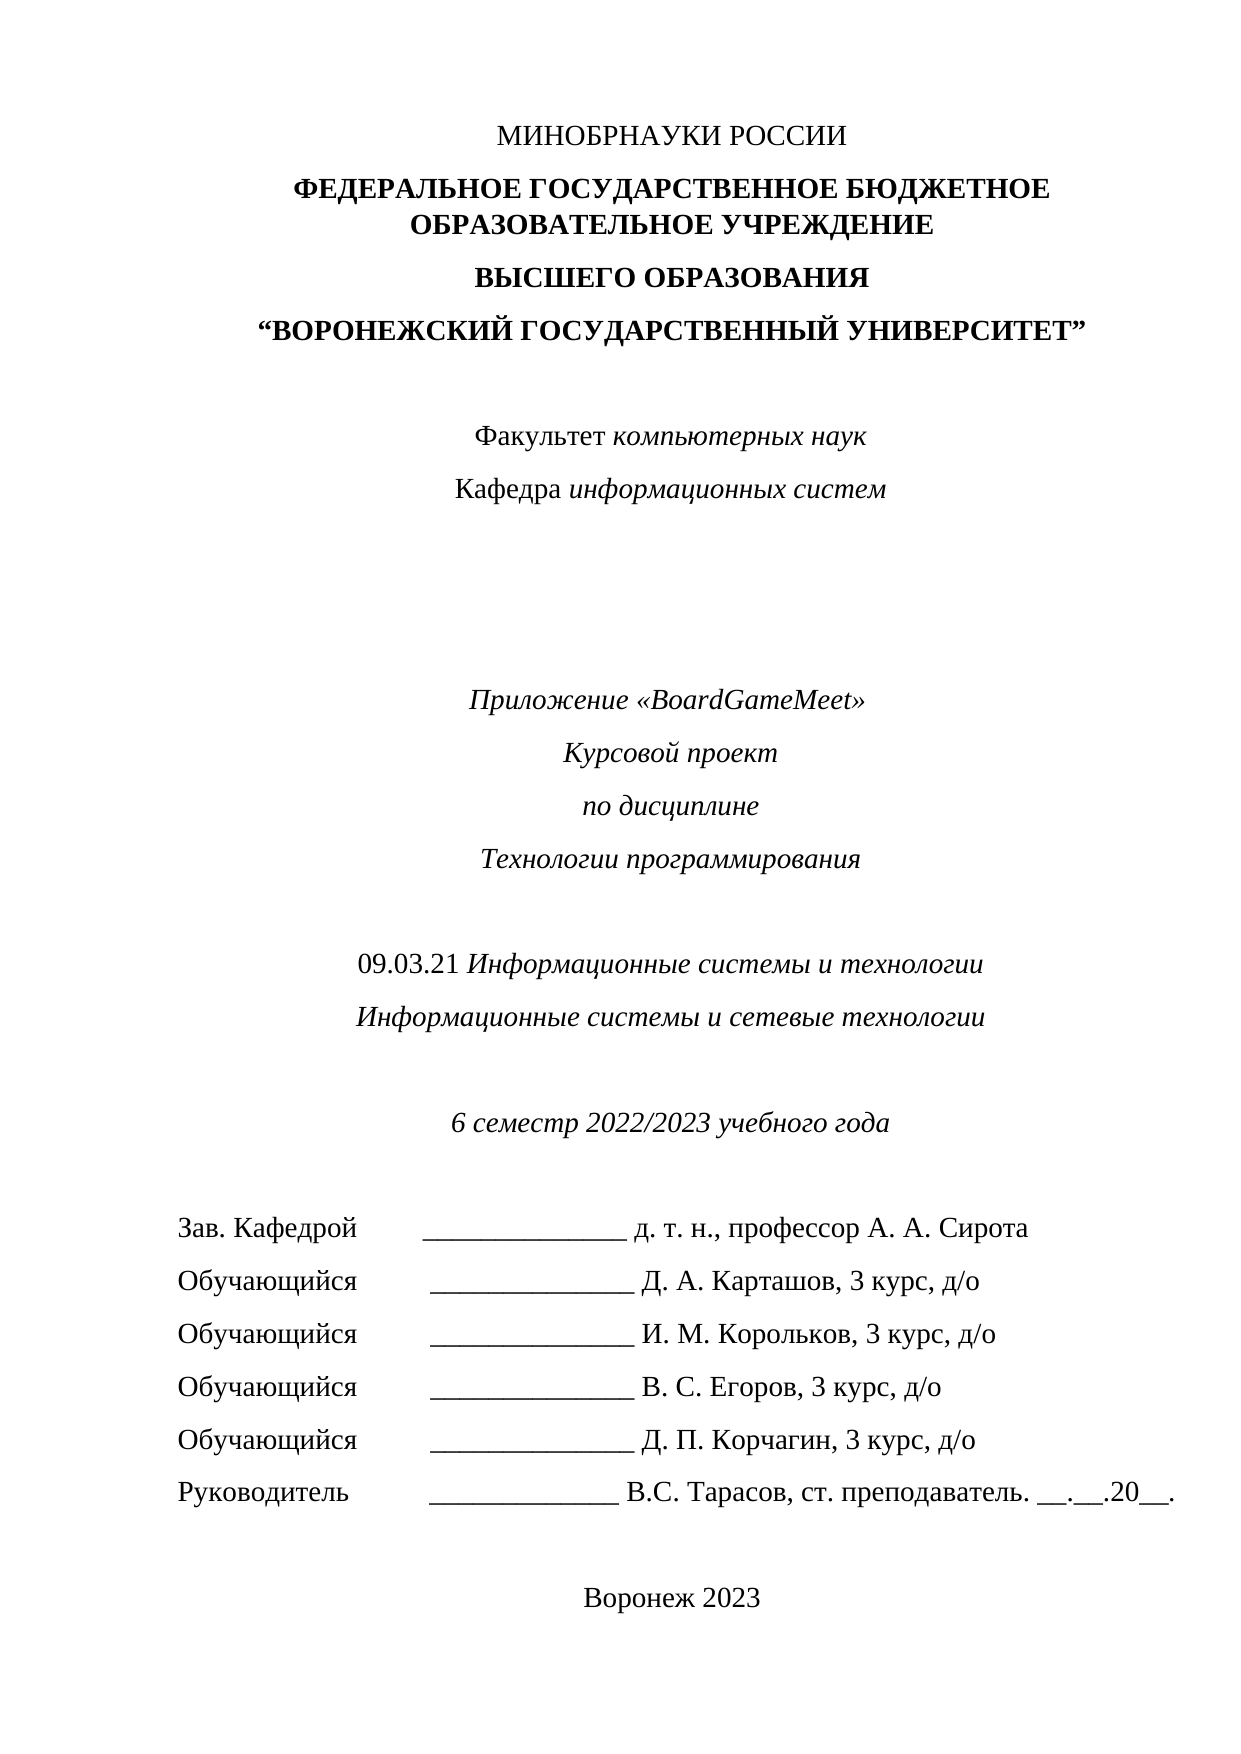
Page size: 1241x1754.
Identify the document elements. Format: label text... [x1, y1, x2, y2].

text Кафедра информационных систем [177, 471, 1167, 505]
text 6 семестр 2022/2023 учебного года [177, 1105, 1167, 1138]
text Зав. Кафедрой ______________ д. т. н., профессор А. А. Сирота [177, 1211, 1167, 1244]
text Обучающийся ______________ Д. А. Карташов, 3 курс, д/о [177, 1263, 1167, 1297]
text Информационные системы и сетевые технологии [177, 999, 1167, 1033]
text Технологии программирования [177, 841, 1167, 874]
text Приложение «BoardGameMeet» [177, 682, 1240, 716]
text Обучающийся ______________ Д. П. Корчагин, 3 курс, д/о [177, 1422, 1167, 1455]
text “ВОРОНЕЖСКИЙ ГОСУДАРСТВЕННЫЙ УНИВЕРСИТЕТ” [177, 313, 1167, 346]
text по дисциплине [177, 788, 1167, 822]
text Руководитель _____________ В.С. Тарасов, ст. преподаватель. __.__.20__. [177, 1474, 1230, 1508]
text МИНОБРНАУКИ РОССИИ [177, 118, 1167, 152]
text Воронеж 2023 [177, 1580, 1167, 1614]
text ВЫСШЕГО ОБРАЗОВАНИЯ [177, 260, 1167, 293]
text Курсовой проект [177, 735, 1167, 769]
text Факультет компьютерных наук [177, 418, 1167, 452]
text ФЕДЕРАЛЬНОЕ ГОСУДАРСТВЕННОЕ БЮДЖЕТНОЕ ОБРАЗОВАТЕЛЬНОЕ УЧРЕЖДЕНИЕ [177, 171, 1167, 241]
text 09.03.21 Информационные системы и технологии [177, 946, 1167, 980]
text Обучающийся ______________ И. М. Корольков, 3 курс, д/о [177, 1316, 1167, 1350]
text Обучающийся ______________ В. С. Егоров, 3 курс, д/о [177, 1369, 1167, 1402]
